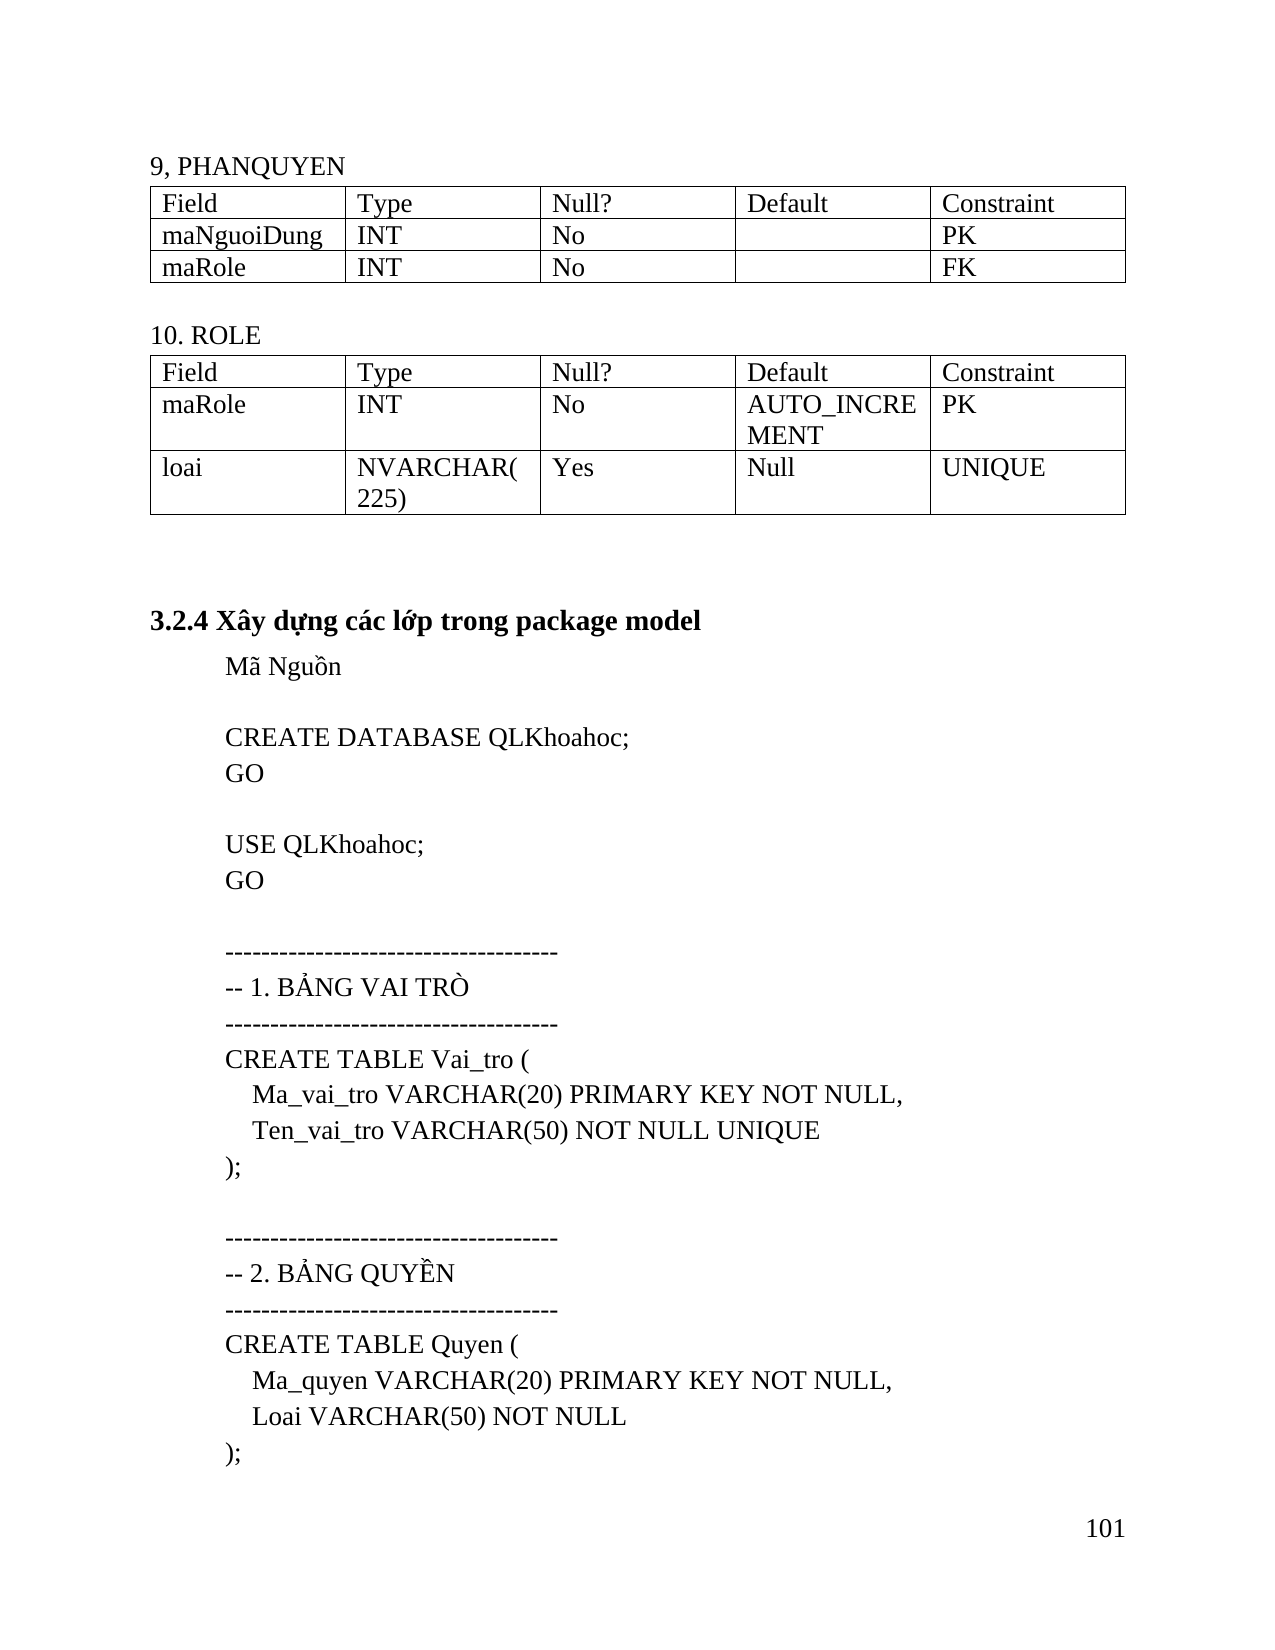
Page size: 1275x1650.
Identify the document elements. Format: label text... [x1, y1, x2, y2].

text Mã Nguồn CREATE DATABASE QLKhoahoc; [225, 650, 1125, 752]
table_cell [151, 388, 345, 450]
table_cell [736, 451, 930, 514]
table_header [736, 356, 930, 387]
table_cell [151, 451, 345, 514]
text CREATE TABLE Quyen ( [225, 1328, 1125, 1360]
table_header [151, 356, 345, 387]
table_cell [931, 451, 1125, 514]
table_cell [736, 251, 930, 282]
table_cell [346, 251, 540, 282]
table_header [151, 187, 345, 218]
text -- 1. BẢNG VAI TRÒ [225, 971, 1125, 1002]
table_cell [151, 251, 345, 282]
text USE QLKhoahoc; [225, 828, 1125, 859]
text 10. ROLE [150, 319, 1125, 350]
text ------------------------------------- [225, 1293, 1125, 1324]
text ); [225, 1150, 1125, 1181]
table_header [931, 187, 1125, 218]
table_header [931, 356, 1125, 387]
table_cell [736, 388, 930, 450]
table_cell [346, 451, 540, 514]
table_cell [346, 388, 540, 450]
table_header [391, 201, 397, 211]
text ); [225, 1436, 1125, 1467]
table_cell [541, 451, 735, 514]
text ------------------------------------- [225, 1221, 1125, 1252]
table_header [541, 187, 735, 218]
text GO [225, 757, 1125, 788]
text ------------------------------------- [225, 936, 1125, 967]
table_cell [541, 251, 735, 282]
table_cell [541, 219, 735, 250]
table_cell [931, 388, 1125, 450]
subtitle 3.2.4 Xây dựng các lớp trong package model [150, 603, 1125, 636]
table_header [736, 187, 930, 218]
text GO [225, 864, 1125, 895]
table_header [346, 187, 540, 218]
text ------------------------------------- [225, 1007, 1125, 1038]
text Ma_vai_tro VARCHAR(20) PRIMARY KEY NOT NULL, [225, 1078, 1125, 1109]
text CREATE TABLE Vai_tro ( [225, 1043, 1125, 1074]
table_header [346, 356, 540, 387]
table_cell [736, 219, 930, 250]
text Ma_quyen VARCHAR(20) PRIMARY KEY NOT NULL, [225, 1364, 1125, 1395]
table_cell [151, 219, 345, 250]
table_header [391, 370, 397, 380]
text 9, PHANQUYEN [150, 150, 1125, 181]
text Ten_vai_tro VARCHAR(50) NOT NULL UNIQUE [225, 1114, 1125, 1145]
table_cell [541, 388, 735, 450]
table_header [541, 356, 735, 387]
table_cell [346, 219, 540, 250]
text -- 2. BẢNG QUYỀN [225, 1257, 1125, 1288]
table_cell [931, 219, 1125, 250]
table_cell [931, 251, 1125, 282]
text Loai VARCHAR(50) NOT NULL [225, 1400, 1125, 1431]
